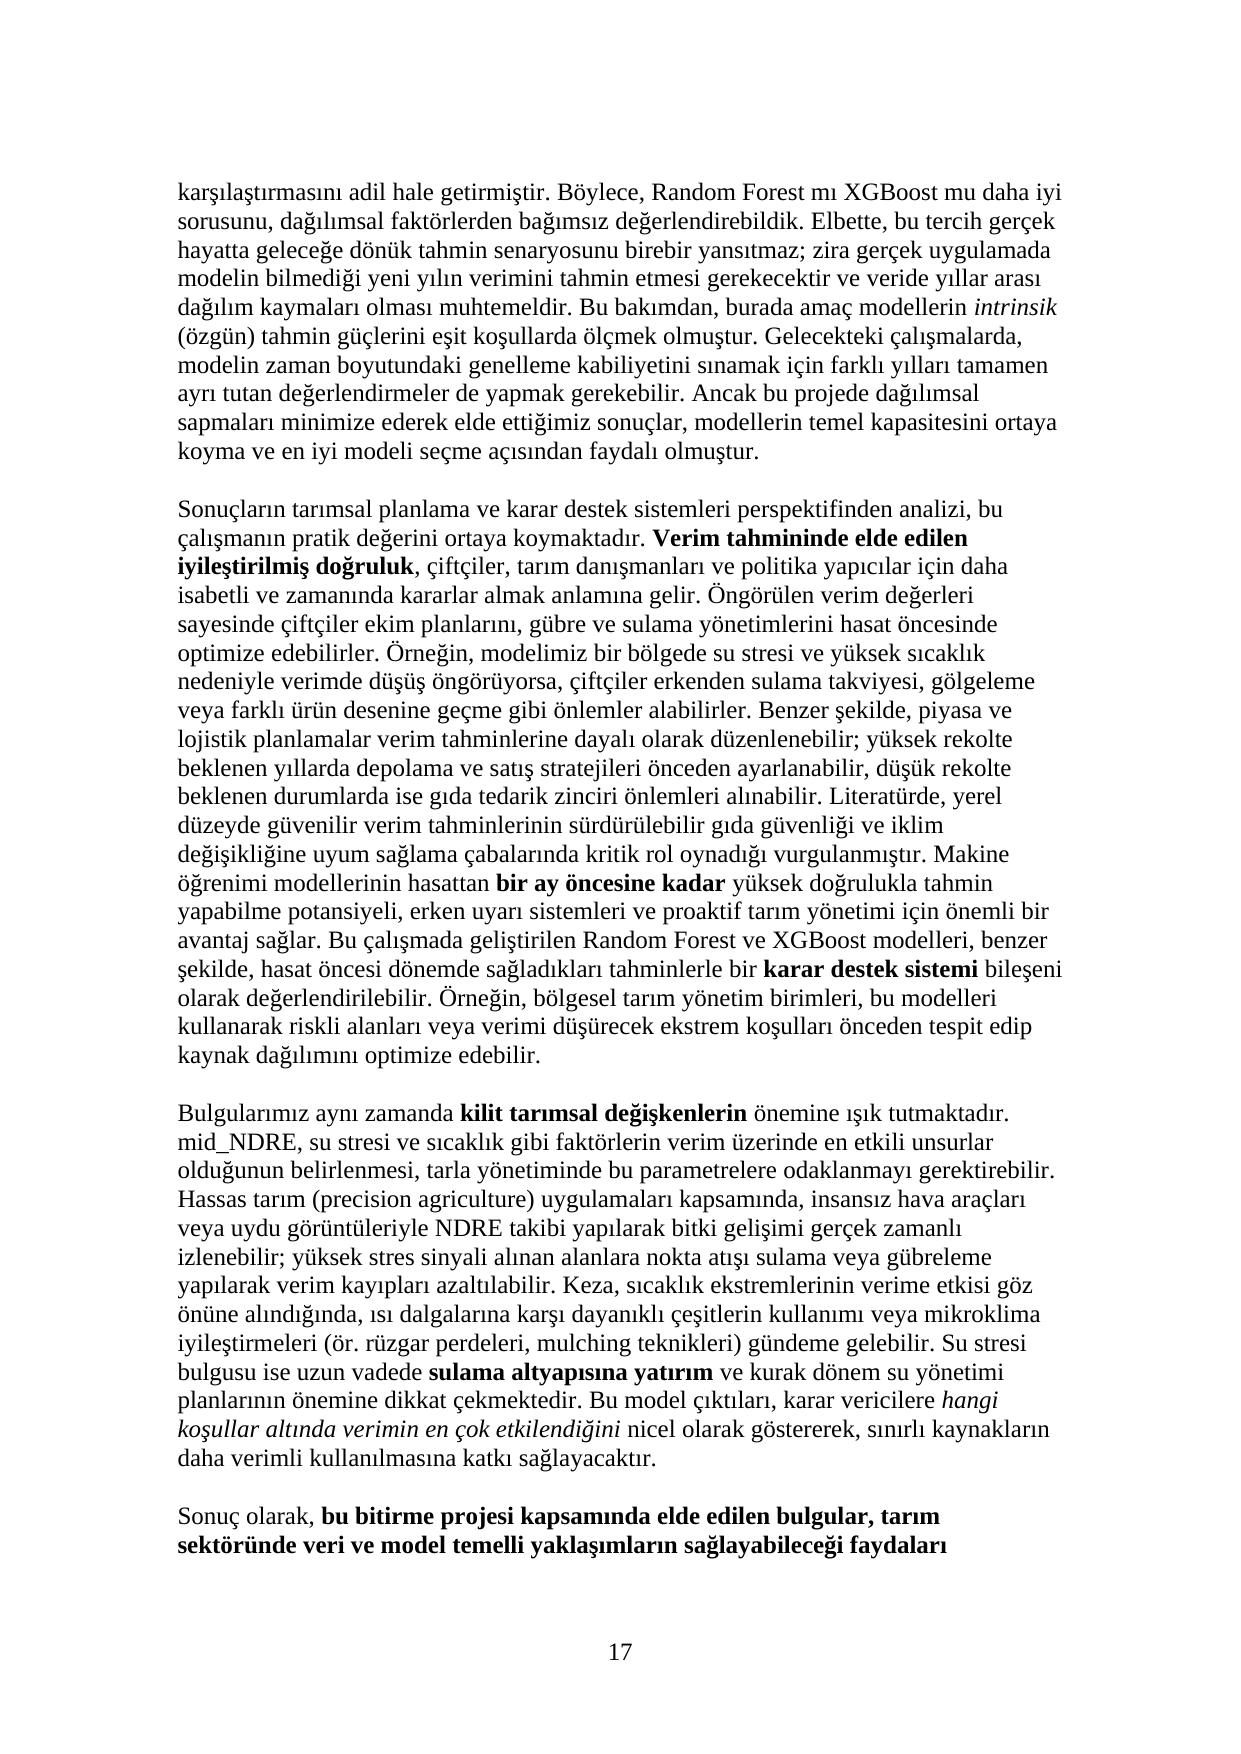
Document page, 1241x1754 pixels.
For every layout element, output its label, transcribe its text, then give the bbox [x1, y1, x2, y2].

text Sonuçların tarımsal planlama ve karar destek sistemleri perspektifinden analizi, bu çalışmanın pratik değerini ortaya koymaktadır. Verim tahmininde elde edilen iyileştirilmiş doğruluk, çiftçiler, tarım danışmanları ve politika yapıcılar için daha isabetli ve zamanında kararlar almak anlamına gelir. Öngörülen verim değerleri sayesinde çiftçiler ekim planlarını, gübre ve sulama yönetimlerini hasat öncesinde optimize edebilirler. Örneğin, modelimiz bir bölgede su stresi ve yüksek sıcaklık nedeniyle verimde düşüş öngörüyorsa, çiftçiler erkenden sulama takviyesi, gölgeleme veya farklı ürün desenine geçme gibi önlemler alabilirler. Benzer şekilde, piyasa ve lojistik planlamalar verim tahminlerine dayalı olarak düzenlenebilir; yüksek rekolte beklenen yıllarda depolama ve satış stratejileri önceden ayarlanabilir, düşük rekolte beklenen durumlarda ise gıda tedarik zinciri önlemleri alınabilir. Literatürde, yerel düzeyde güvenilir verim tahminlerinin sürdürülebilir gıda güvenliği ve iklim değişikliğine uyum sağlama çabalarında kritik rol oynadığı vurgulanmıştır. Makine öğrenimi modellerinin hasattan bir ay öncesine kadar yüksek doğrulukla tahmin yapabilme potansiyeli, erken uyarı sistemleri ve proaktif tarım yönetimi için önemli bir avantaj sağlar. Bu çalışmada geliştirilen Random Forest ve XGBoost modelleri, benzer şekilde, hasat öncesi dönemde sağladıkları tahminlerle bir karar destek sistemi bileşeni olarak değerlendirilebilir. Örneğin, bölgesel tarım yönetim birimleri, bu modelleri kullanarak riskli alanları veya verimi düşürecek ekstrem koşulları önceden tespit edip kaynak dağılımını optimize edebilir. [177, 638, 1063, 1213]
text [177, 177, 1063, 608]
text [177, 1242, 1063, 1558]
